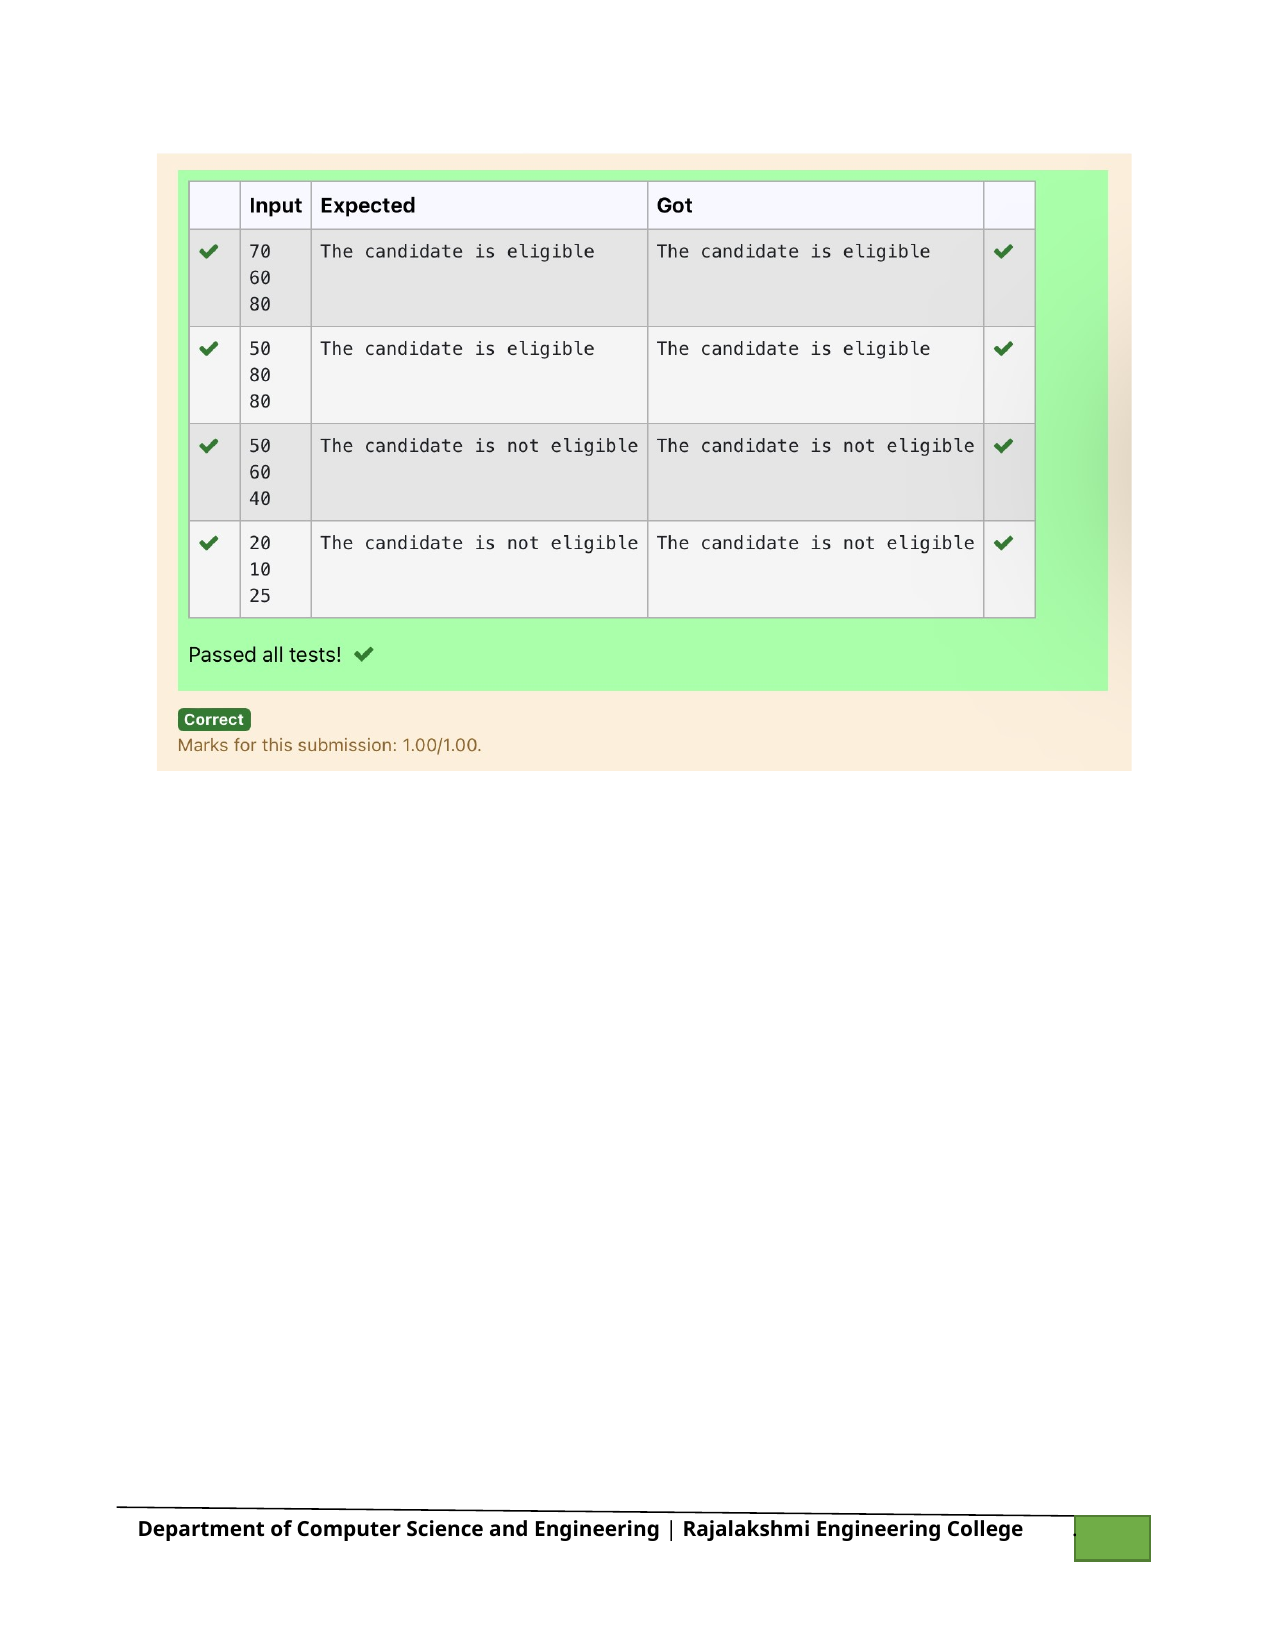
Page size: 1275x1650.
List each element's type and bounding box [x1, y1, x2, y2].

picture [156, 150, 1132, 771]
